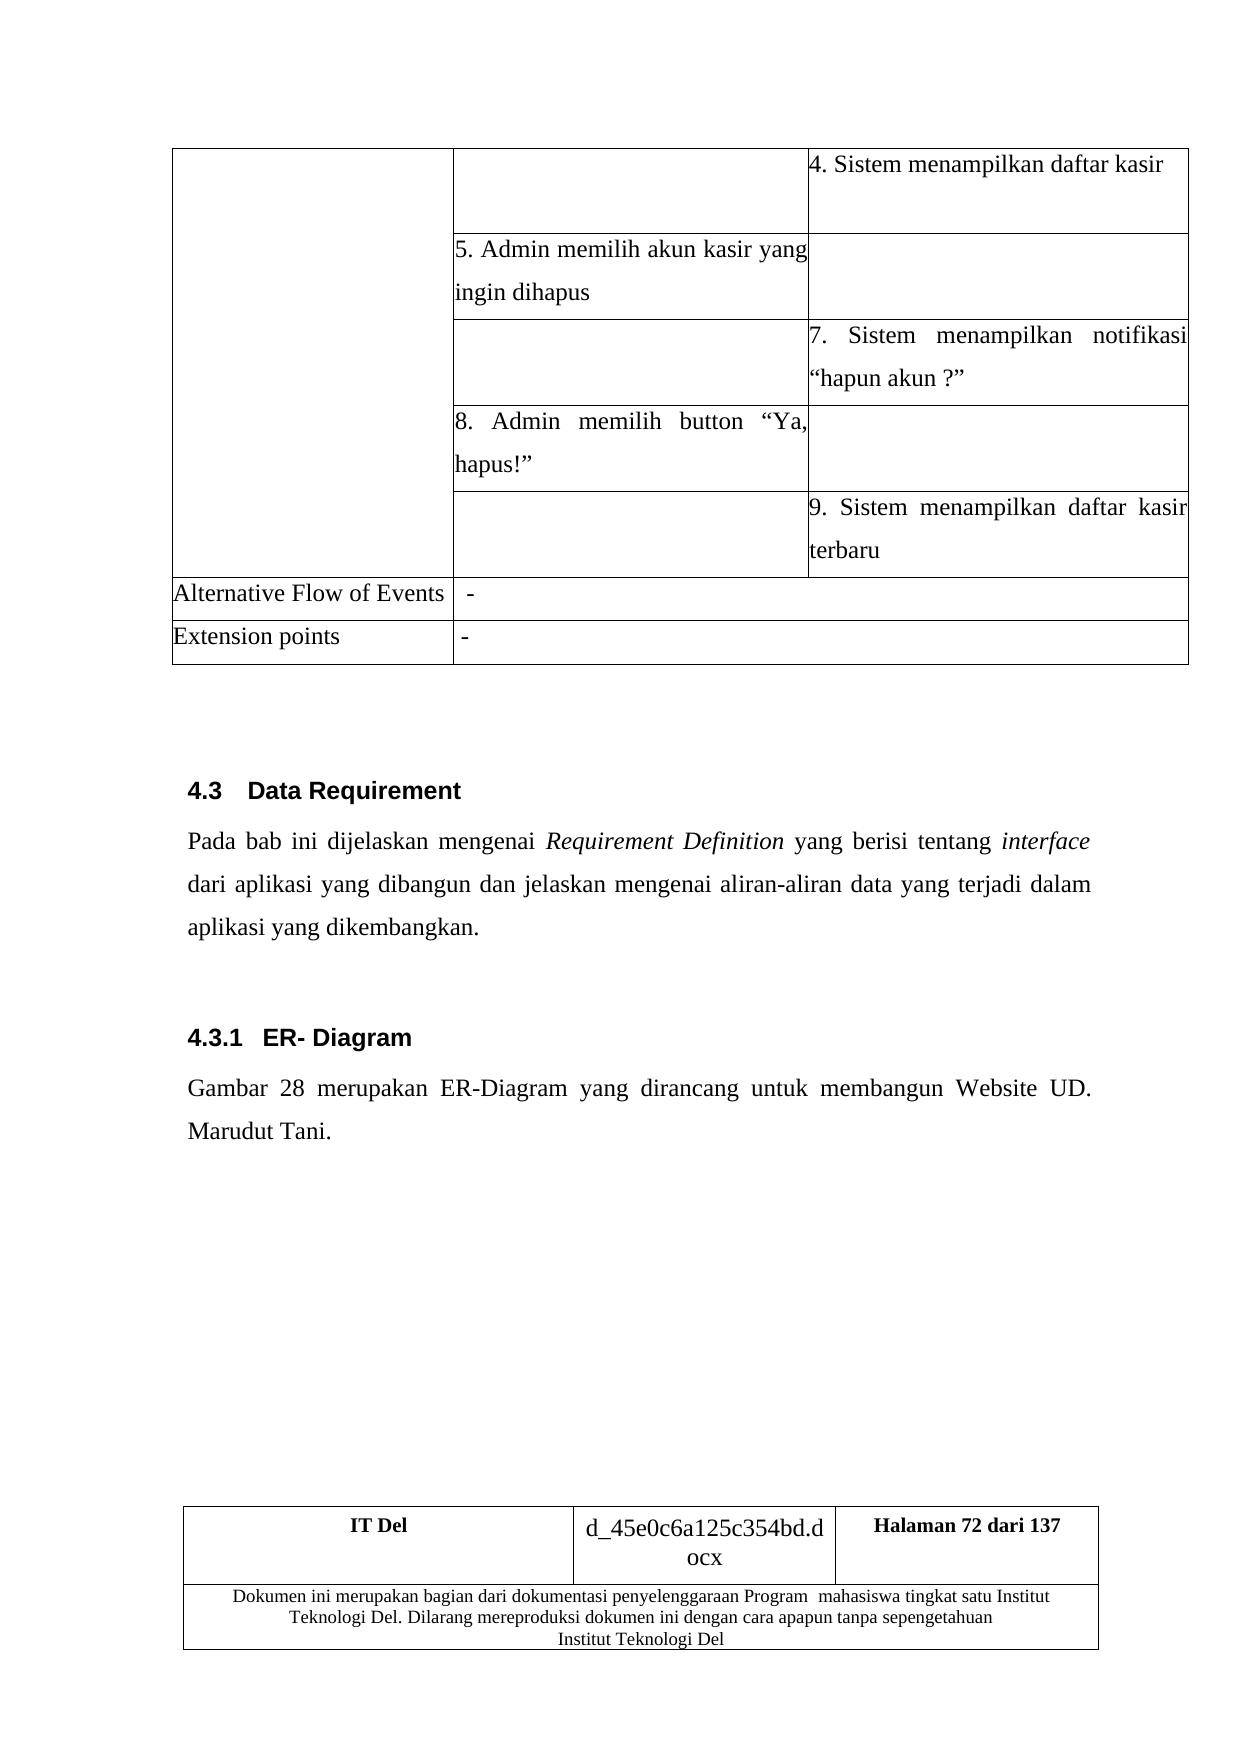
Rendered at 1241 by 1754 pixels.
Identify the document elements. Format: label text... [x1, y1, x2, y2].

table_cell 8. Admin memilih button “Ya, hapus!” [454, 406, 808, 491]
table_cell [454, 320, 808, 405]
subtitle ER- Diagram [187, 1023, 1092, 1052]
table_cell - [454, 578, 1188, 620]
table_cell Extension points [173, 621, 453, 664]
table_cell Alternative Flow of Events [173, 578, 453, 620]
table_cell [454, 149, 808, 233]
table_cell 4. Sistem menampilkan daftar kasir [809, 149, 1188, 233]
text Pada bab ini dijelaskan mengenai Requirement Definition yang berisi tentang interface dari aplikasi yang dibangun dan jelaskan mengenai aliran-aliran data yang terjadi dalam aplikasi yang dikembangkan. [187, 826, 1092, 941]
table_cell 7. Sistem menampilkan notifikasi “hapun akun ?” [809, 320, 1188, 405]
table_cell [454, 492, 808, 577]
table_cell 5. Admin memilih akun kasir yang ingin dihapus [454, 234, 808, 319]
table_cell [454, 621, 1188, 664]
table_cell [809, 234, 1188, 319]
table_cell 9. Sistem menampilkan daftar kasir terbaru [809, 492, 1188, 577]
table_cell [809, 406, 1188, 491]
subtitle Data Requirement [187, 776, 1092, 805]
text Gambar 28 merupakan ER-Diagram yang dirancang untuk membangun Website UD. Marudut Tani. [187, 1073, 1092, 1144]
